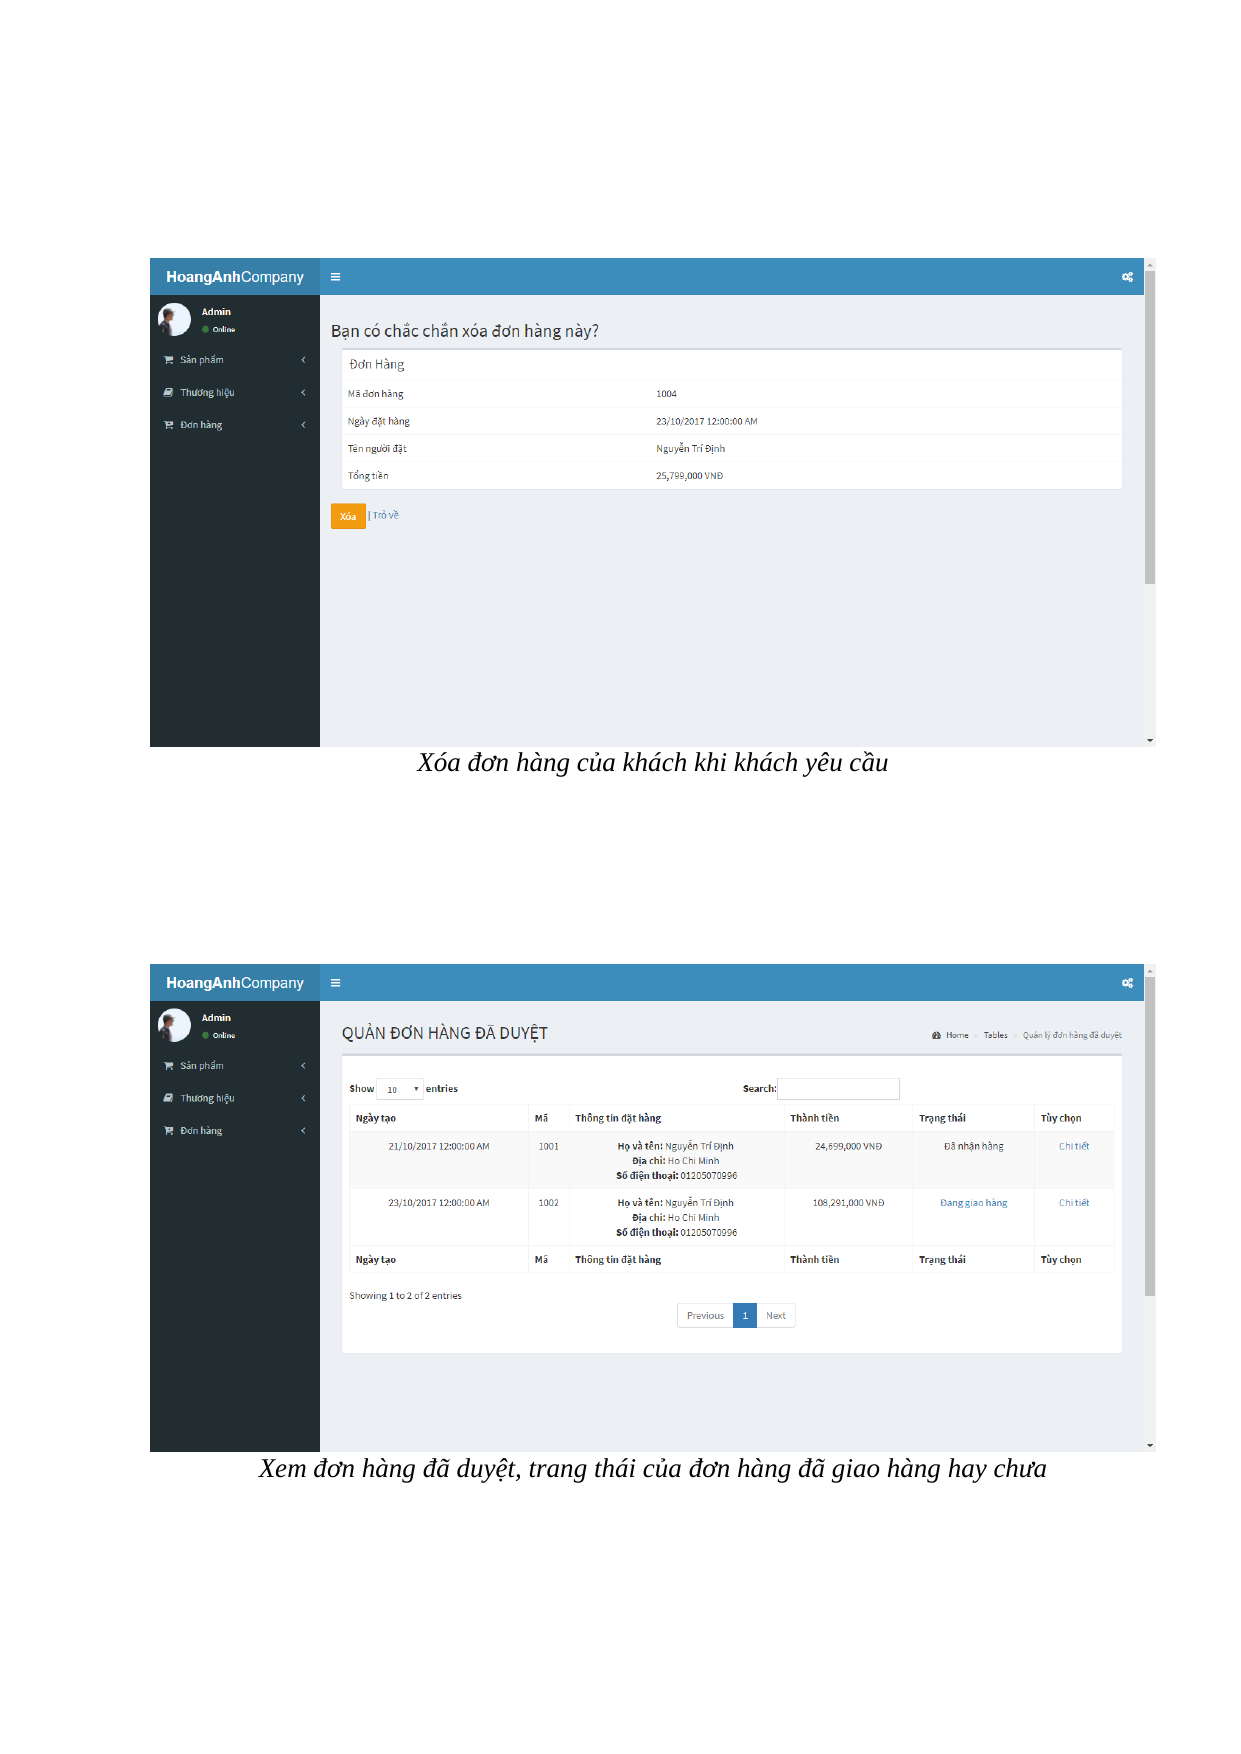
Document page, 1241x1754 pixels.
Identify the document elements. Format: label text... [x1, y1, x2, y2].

list Xóa đơn hàng của khách khi khách yêu cầu [150, 747, 1156, 777]
list Xem đơn hàng đã duyệt, trang thái của đơn hàng đã giao hàng hay chưa [150, 1452, 1156, 1483]
picture [150, 964, 1156, 1452]
picture [150, 258, 1156, 747]
